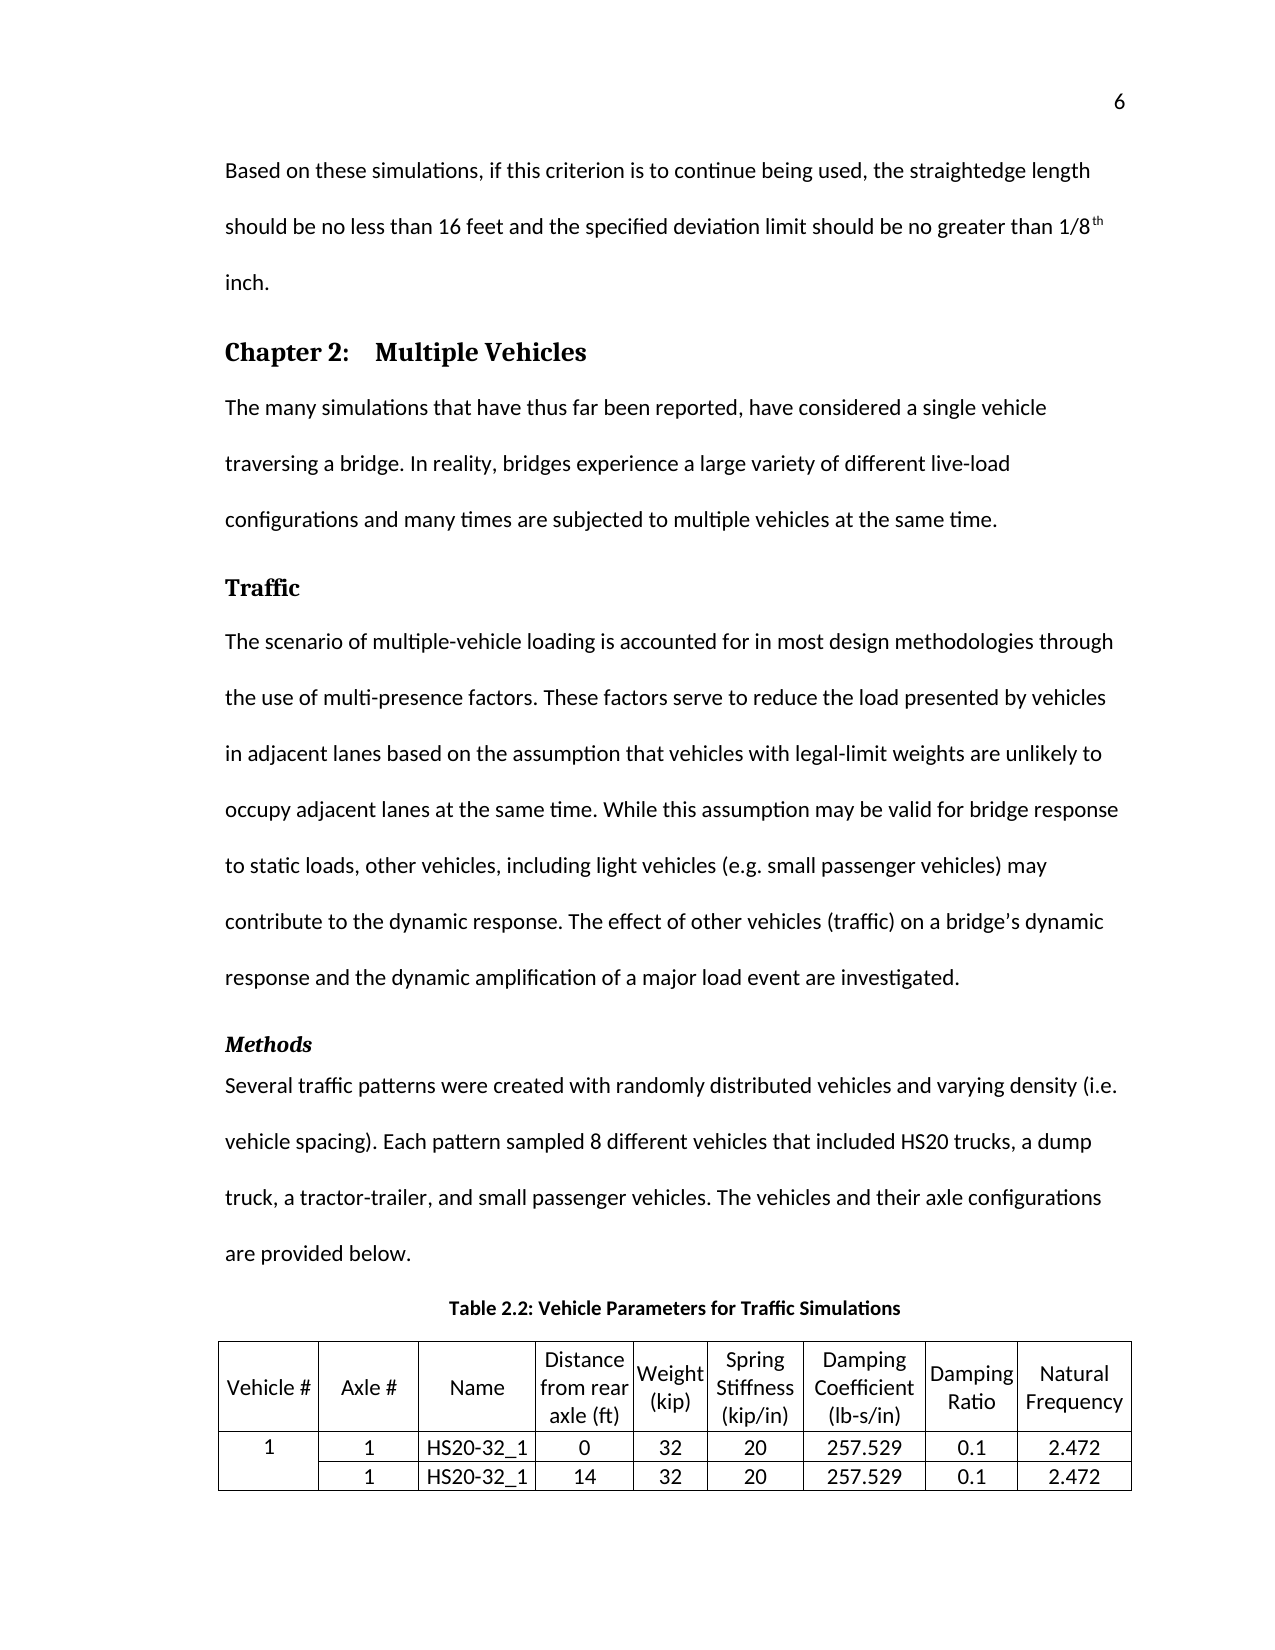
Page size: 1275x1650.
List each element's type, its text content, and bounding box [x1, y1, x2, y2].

table_cell 32 [634, 1432, 707, 1461]
table_cell 257.529 [804, 1432, 925, 1461]
subtitle Methods [225, 1032, 1125, 1058]
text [225, 156, 1125, 296]
table_header Vehicle # [219, 1342, 318, 1431]
table_cell 0 [536, 1432, 633, 1461]
table_cell 2.472 [1018, 1462, 1131, 1490]
table_header Damping Ratio [926, 1342, 1017, 1431]
table_cell 2.472 [1018, 1432, 1131, 1461]
table_header Distance from rear axle (ft) [536, 1342, 633, 1431]
table_header Name [419, 1342, 535, 1431]
table_header Spring Stiffness (kip/in) [708, 1342, 803, 1431]
table_header Weight (kip) [634, 1342, 707, 1431]
table_cell 20 [708, 1462, 803, 1490]
table_header Natural Frequency [1018, 1342, 1131, 1431]
table_cell 20 [708, 1432, 803, 1461]
table_cell HS20-32_1 [419, 1432, 535, 1461]
table_cell 1 [319, 1432, 418, 1461]
table_cell HS20-32_1 [419, 1462, 535, 1490]
table_cell 0.1 [926, 1462, 1017, 1490]
table_cell 1 [319, 1462, 418, 1490]
table_cell 0.1 [926, 1432, 1017, 1461]
table_cell 257.529 [804, 1462, 925, 1490]
table_header Axle # [319, 1342, 418, 1431]
subtitle Traffic [225, 573, 1125, 602]
table_cell 14 [536, 1462, 633, 1490]
table_cell 32 [634, 1462, 707, 1490]
text The scenario of multiple-vehicle loading is accounted for in most design methodologies through the use of multi-presence factors. These factors serve to reduce the load presented by vehicles in adjacent lanes based on the assumption that vehicles with legal-limit weights are unlikely to occupy adjacent lanes at the same time. While this assumption may be valid for bridge response to static loads, other vehicles, including light vehicles (e.g. small passenger vehicles) may contribute to the dynamic response. The effect of other vehicles (traffic) on a bridge’s dynamic response and the dynamic amplification of a major load event are investigated. [225, 627, 1125, 991]
table_header Damping Coefficient (lb-s/in) [804, 1342, 925, 1431]
text Several traffic patterns were created with randomly distributed vehicles and varying density (i.e. vehicle spacing). Each pattern sampled 8 different vehicles that included HS20 trucks, a dump truck, a tractor-trailer, and small passenger vehicles. The vehicles and their axle configurations are provided below. [225, 1071, 1125, 1267]
subtitle Multiple Vehicles [225, 337, 1125, 368]
text The many simulations that have thus far been reported, have considered a single vehicle traversing a bridge. In reality, bridges experience a large variety of different live-load configurations and many times are subjected to multiple vehicles at the same time. [225, 393, 1125, 533]
table_cell 1 [219, 1432, 318, 1490]
